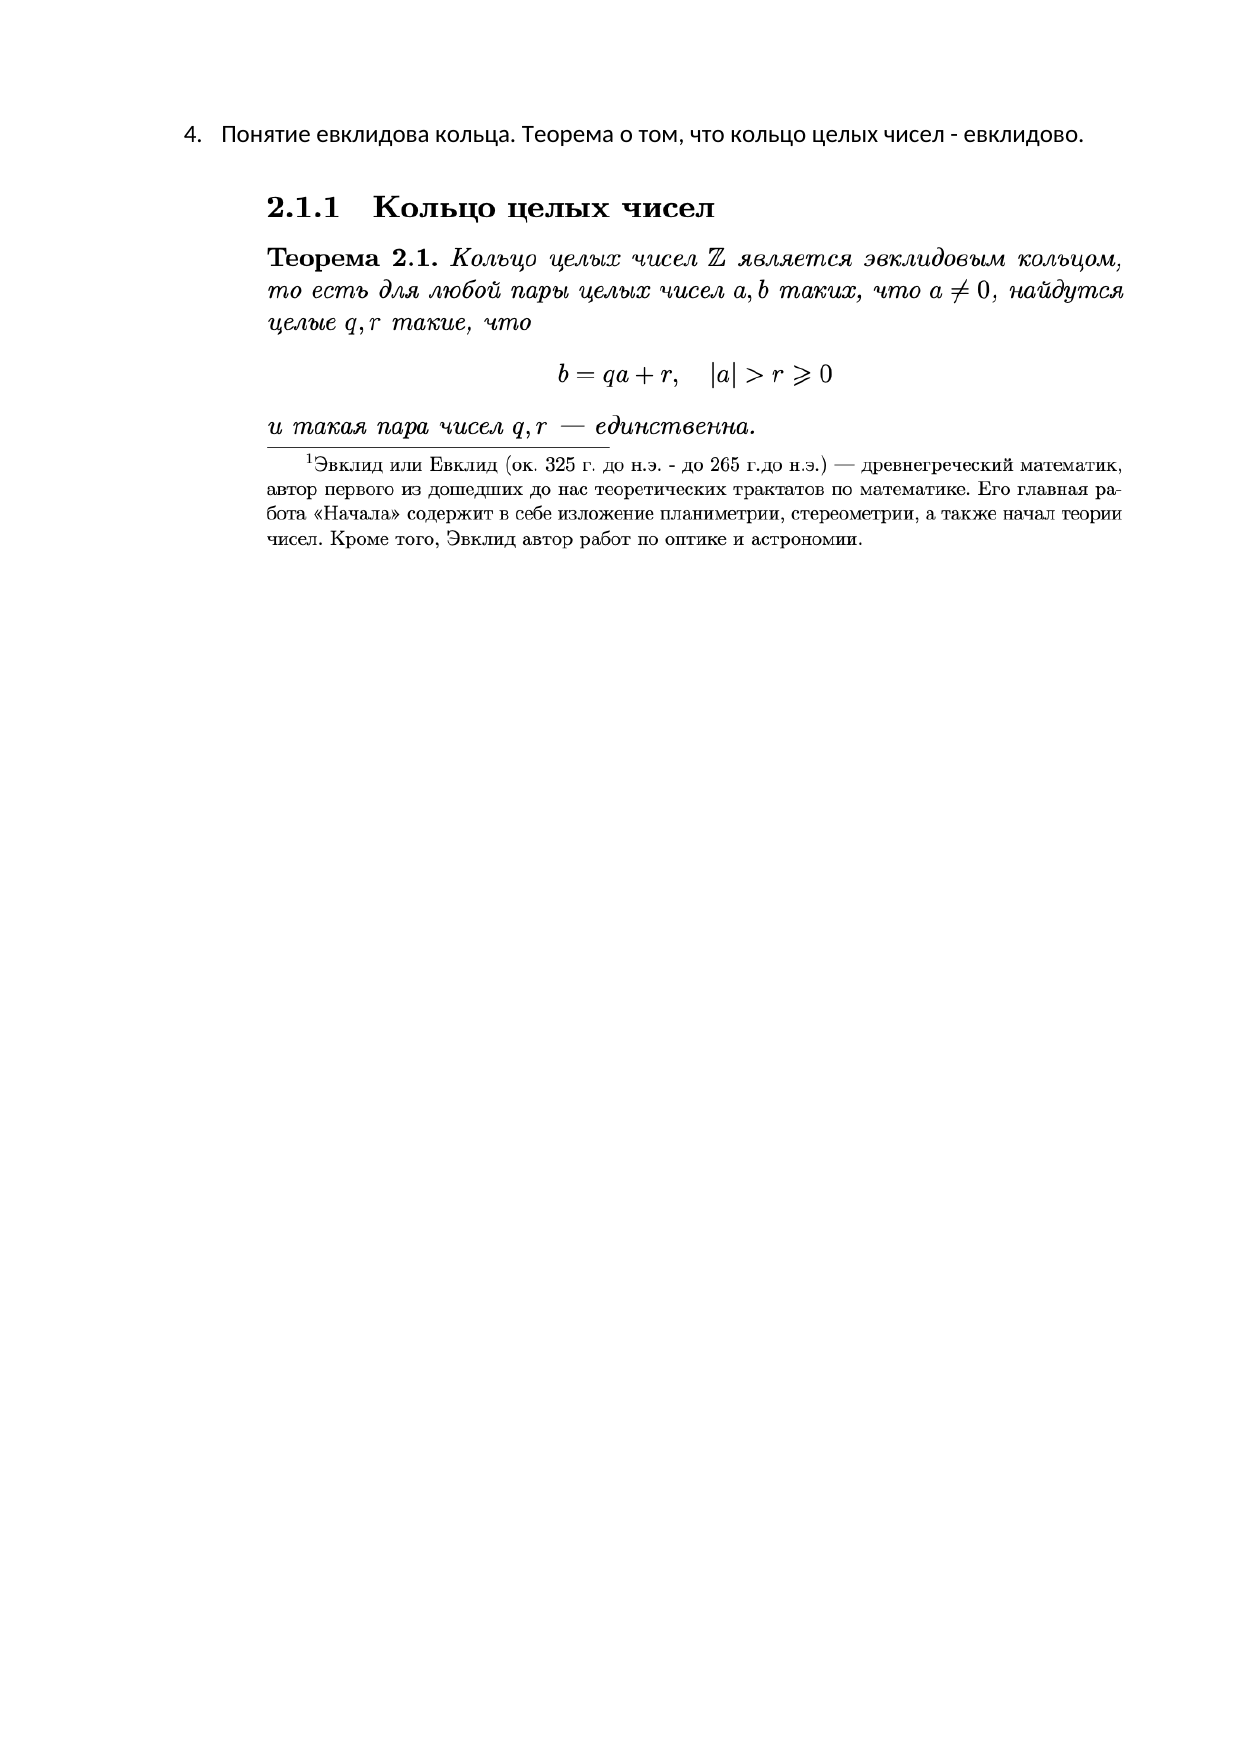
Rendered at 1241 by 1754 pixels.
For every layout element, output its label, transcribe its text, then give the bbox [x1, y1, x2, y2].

picture [221, 179, 1196, 595]
list Понятие евклидова кольца. Теорема о том, что кольцо целых чисел - евклидово. [183, 118, 1152, 149]
